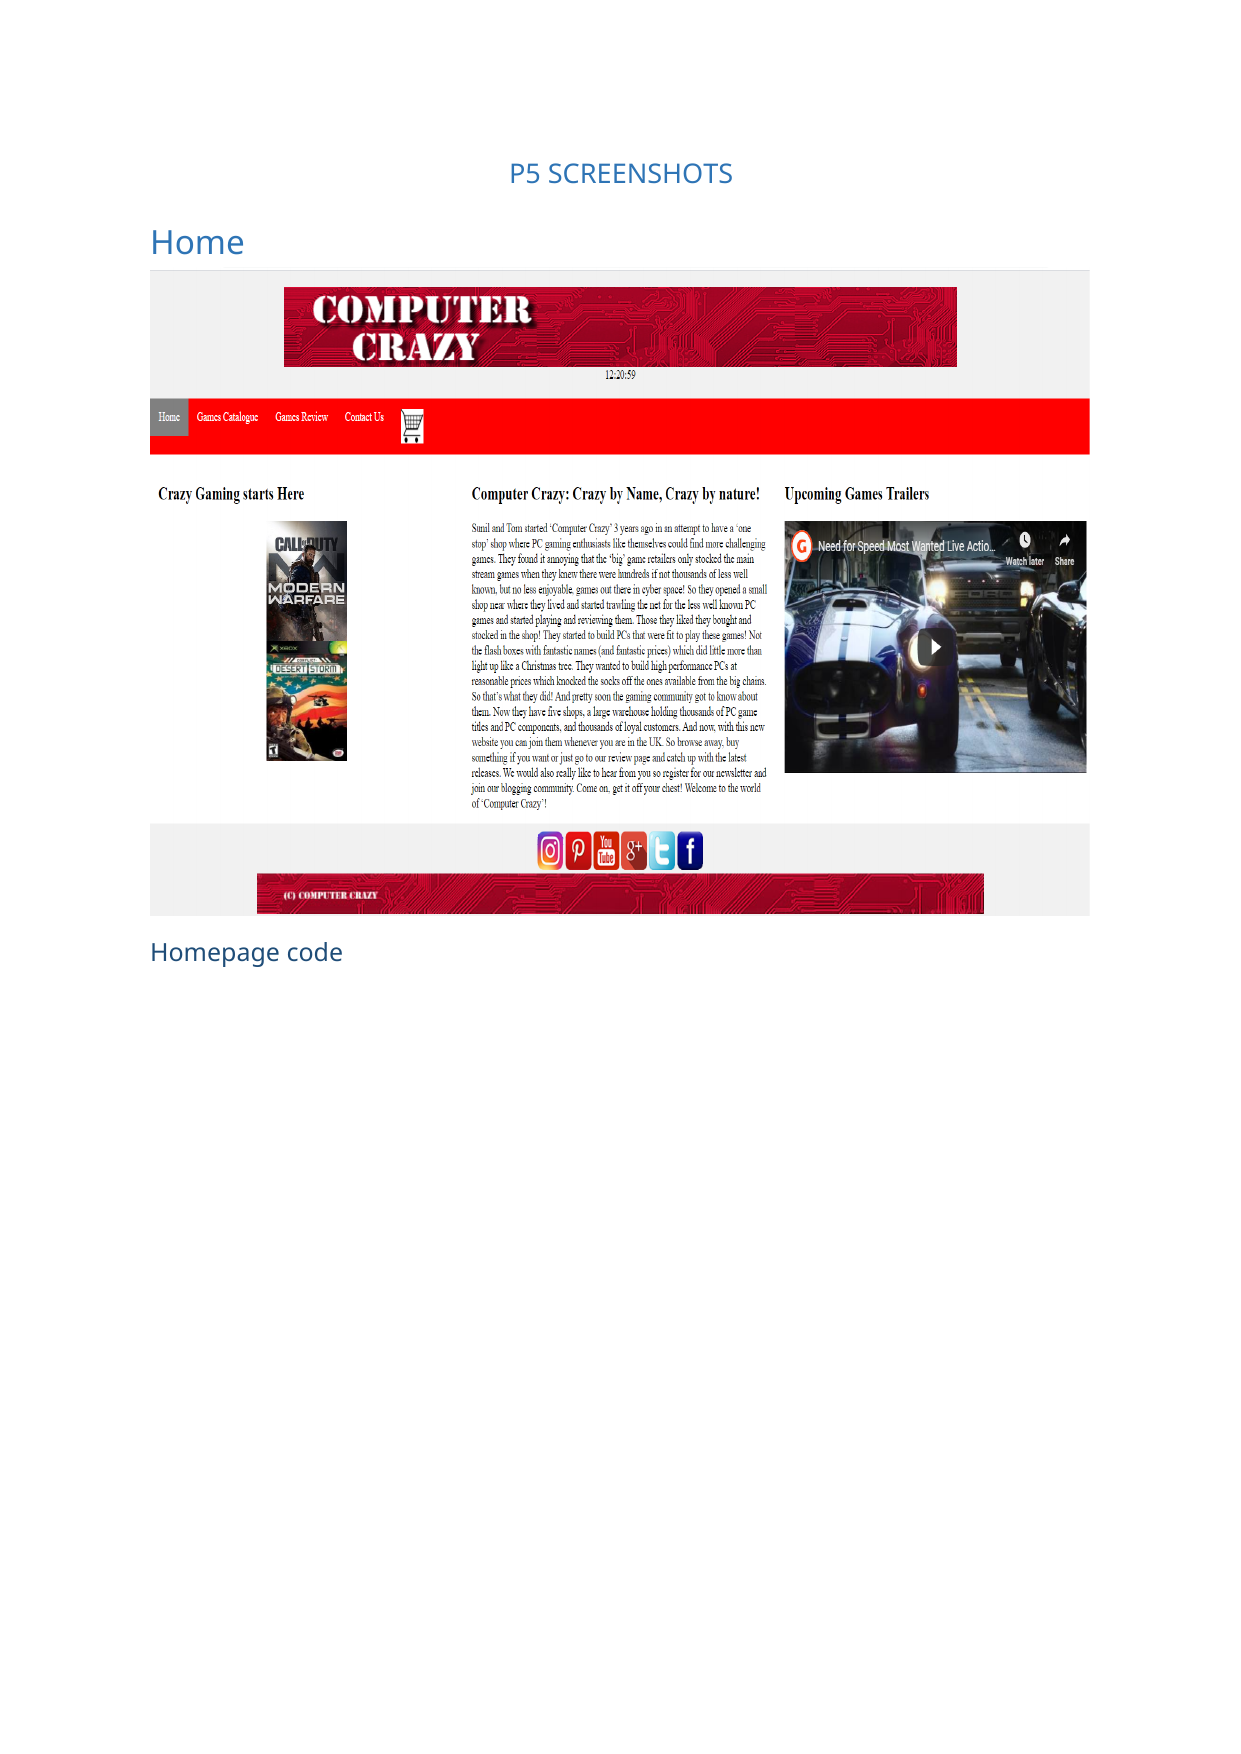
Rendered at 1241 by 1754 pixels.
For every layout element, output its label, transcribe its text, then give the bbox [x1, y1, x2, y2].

subtitle P5 SCREENSHOTS [150, 154, 1090, 191]
subtitle Home [150, 219, 1090, 264]
subtitle Homepage code [150, 935, 1090, 969]
picture [150, 267, 1090, 916]
